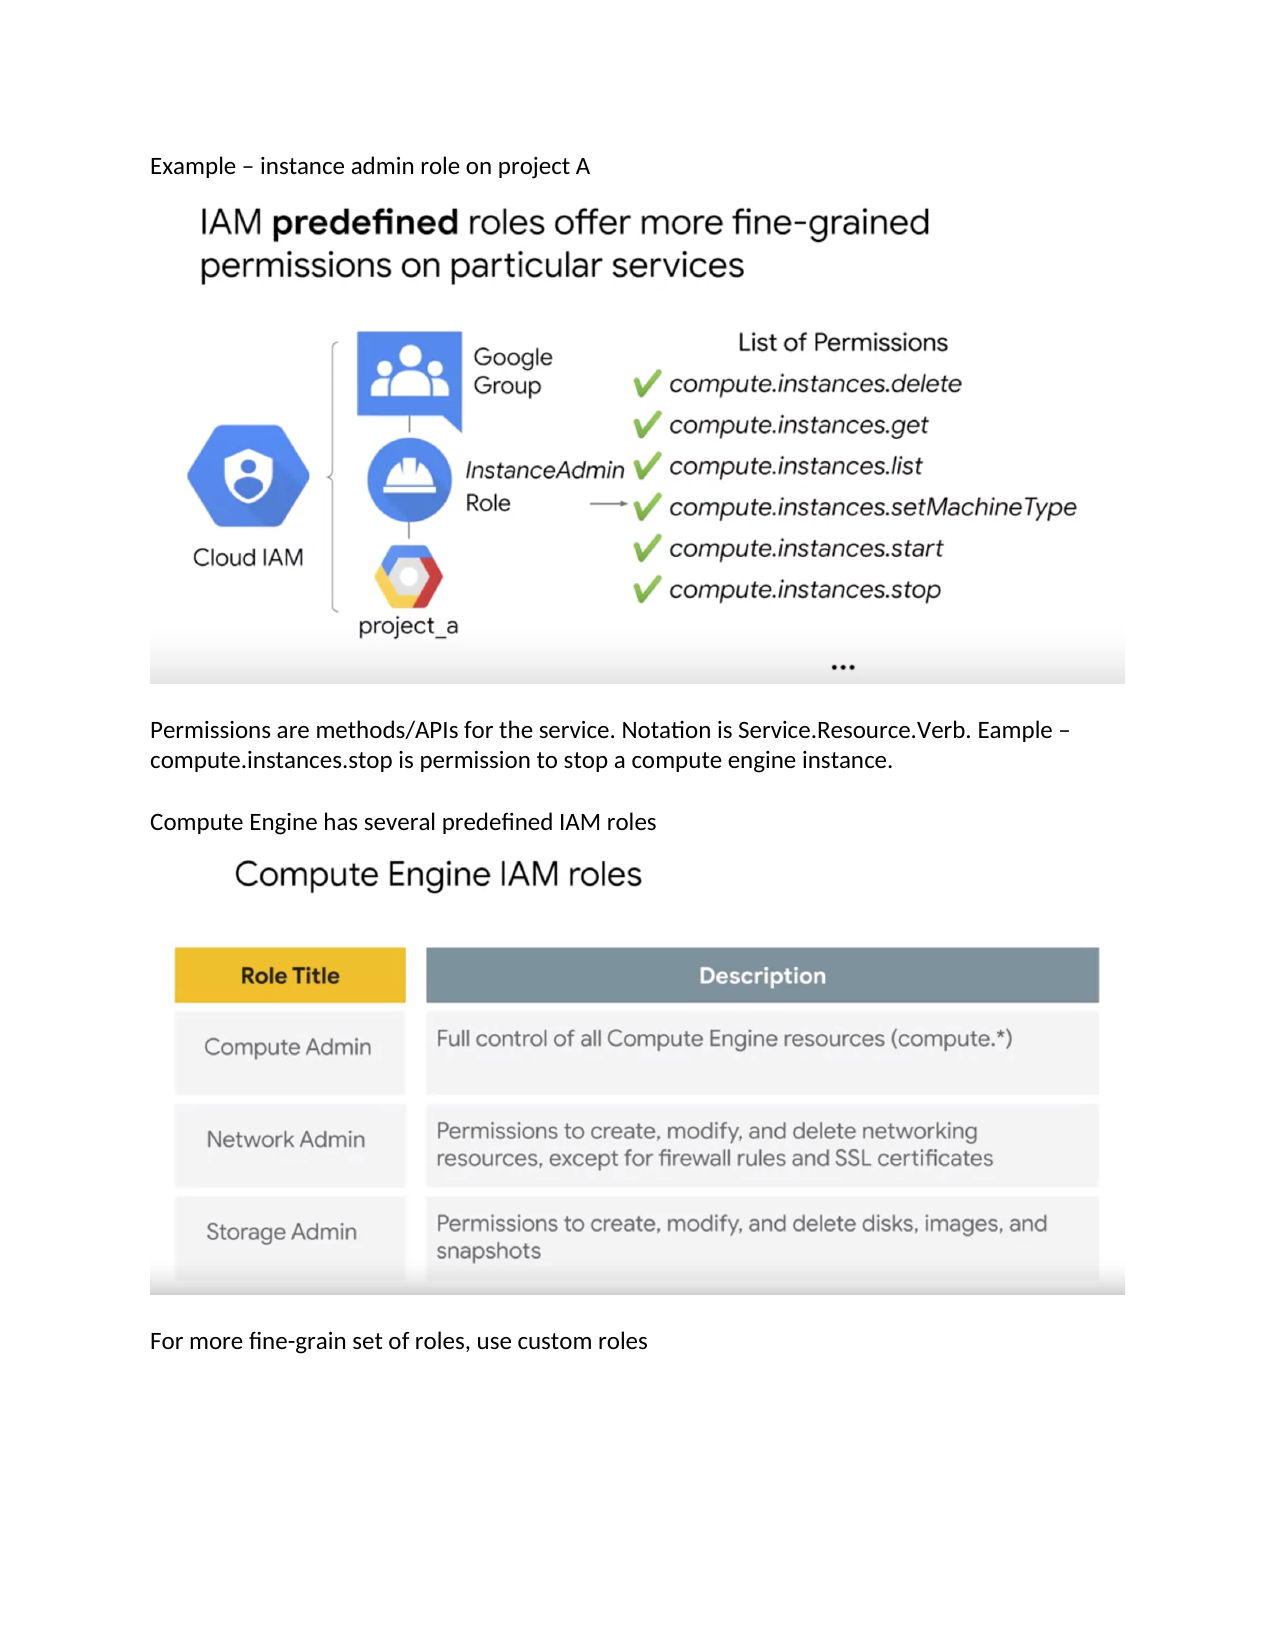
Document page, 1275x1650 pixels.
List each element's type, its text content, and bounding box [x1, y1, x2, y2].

text Permissions are methods/APIs for the service. Notation is Service.Resource.Verb. Eample – compute.instances.stop is permission to stop a compute engine instance. [150, 714, 1125, 775]
text For more fine-grain set of roles, use custom roles [150, 1326, 1125, 1356]
picture [150, 180, 1125, 684]
picture [150, 836, 1125, 1295]
text Example – instance admin role on project A [150, 150, 1125, 180]
text Compute Engine has several predefined IAM roles [150, 806, 1125, 836]
